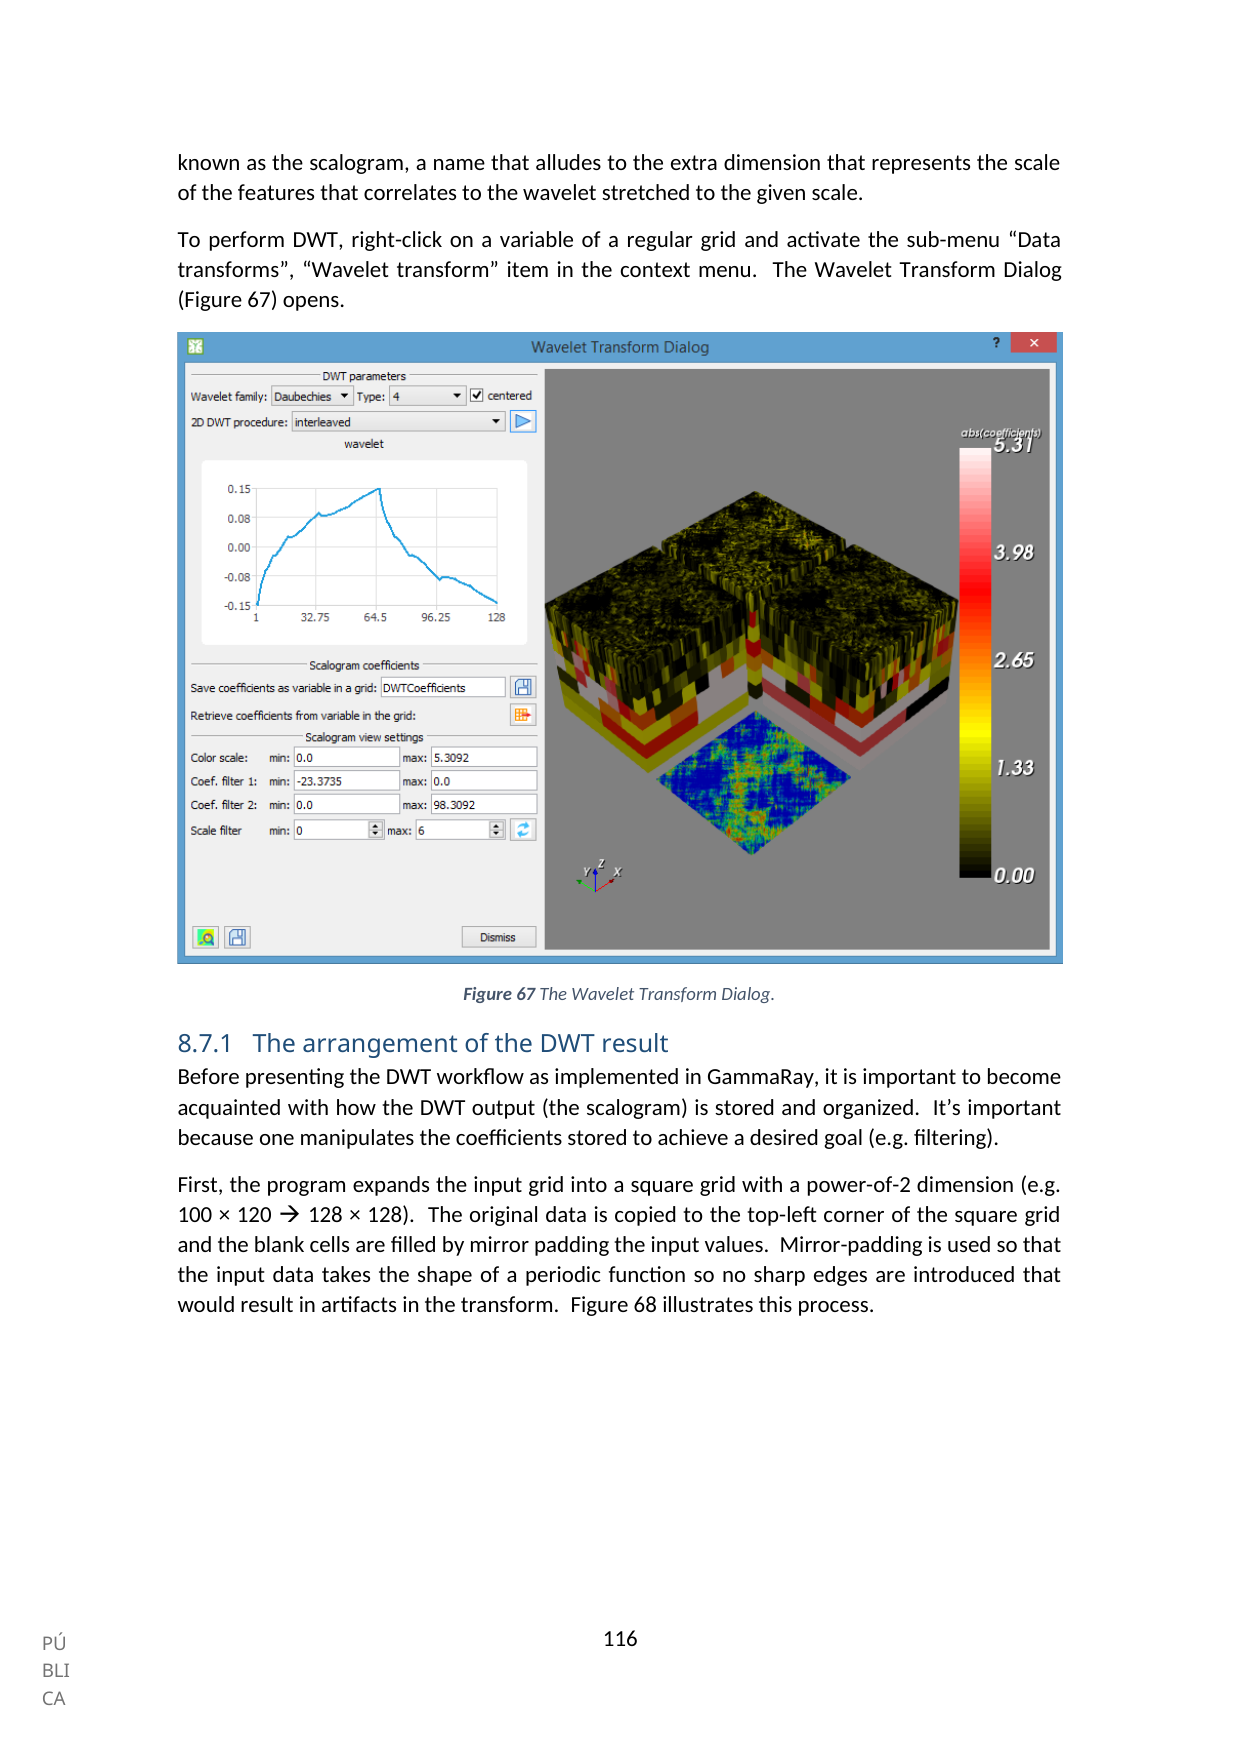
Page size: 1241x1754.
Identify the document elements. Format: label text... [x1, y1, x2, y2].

picture [177, 332, 1063, 964]
text Before presenting the DWT workflow as implemented in GammaRay, it is important to become acquainted with how the DWT output (the scalogram) is stored and organized. It’s important because one manipulates the coefficients stored to achieve a desired goal (e.g. filtering). [177, 1062, 1063, 1151]
text To perform DWT, right-click on a variable of a regular grid and activate the sub-menu “Data transforms”, “Wavelet transform” item in the context menu. The Wavelet Transform Dialog (Figure 66) opens. [177, 225, 1063, 313]
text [177, 148, 1063, 206]
text First, the program expands the input grid into a square grid with a power-of-2 dimension (e.g. 100 × 120 128 × 128). The original data is copied to the top-left corner of the square grid and the blank cells are filled by mirror padding the input values. Mirror-padding is used so that the input data takes the shape of a periodic function so no sharp edges are introduced that would result in artifacts in the transform. Figure 67 illustrates this process. [177, 1170, 1063, 1319]
text Figure 67 The Wavelet Transform Dialog. [177, 982, 1063, 1005]
subtitle The arrangement of the DWT result [177, 1026, 1063, 1060]
